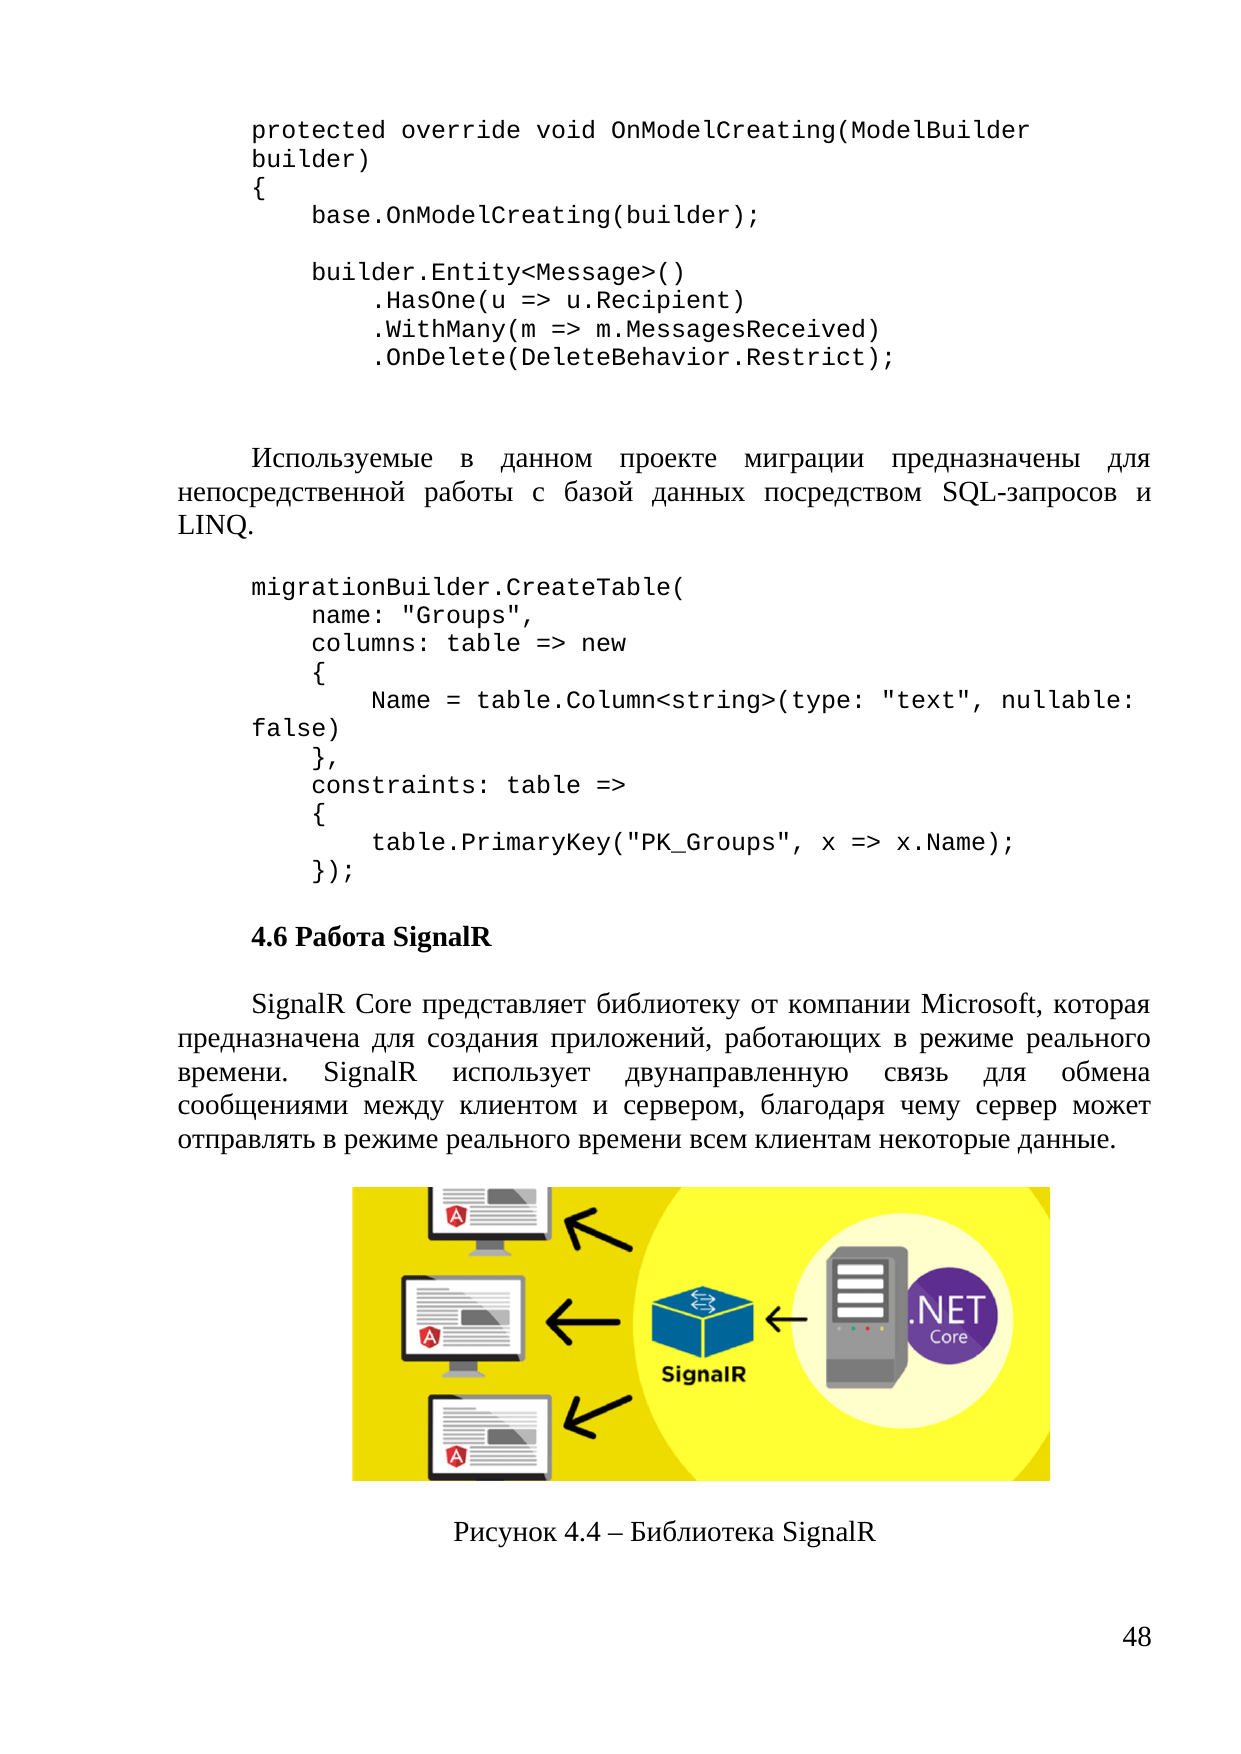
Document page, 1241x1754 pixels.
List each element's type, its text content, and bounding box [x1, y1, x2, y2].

text Рисунок 4.4 – Библиотека SignalR [177, 1514, 1152, 1548]
text 4.6 Работа SignalR [177, 919, 1152, 953]
text builder.Entity<Message>() .HasOne(u => u.Recipient) .WithMany(m => m.MessagesReceived) .OnDelete(DeleteBehavior.Restrict); [251, 260, 1152, 373]
text migrationBuilder.CreateTable( name: "Groups", columns: table => new { Name = table.Column<string>(type: "text", nullable: false) }, constraints: table => { table.PrimaryKey("PK_Groups", x => x.Name); }); [251, 574, 1152, 886]
text SignalR Core представляет библиотеку от компании Microsoft, которая предназначена для создания приложений, работающих в режиме реального времени. SignalR использует двунаправленную связь для обмена сообщениями между клиентом и сервером, благодаря чему сервер может отправлять в режиме реального времени всем клиентам некоторые данные. [177, 987, 1152, 1154]
text Используемые в данном проекте миграции предназначены для непосредственной работы с базой данных посредством SQL-запросов и LINQ. [177, 440, 1152, 541]
text protected override void OnModelCreating(ModelBuilder builder) { base.OnModelCreating(builder); [251, 118, 1152, 231]
picture [352, 1187, 1051, 1481]
